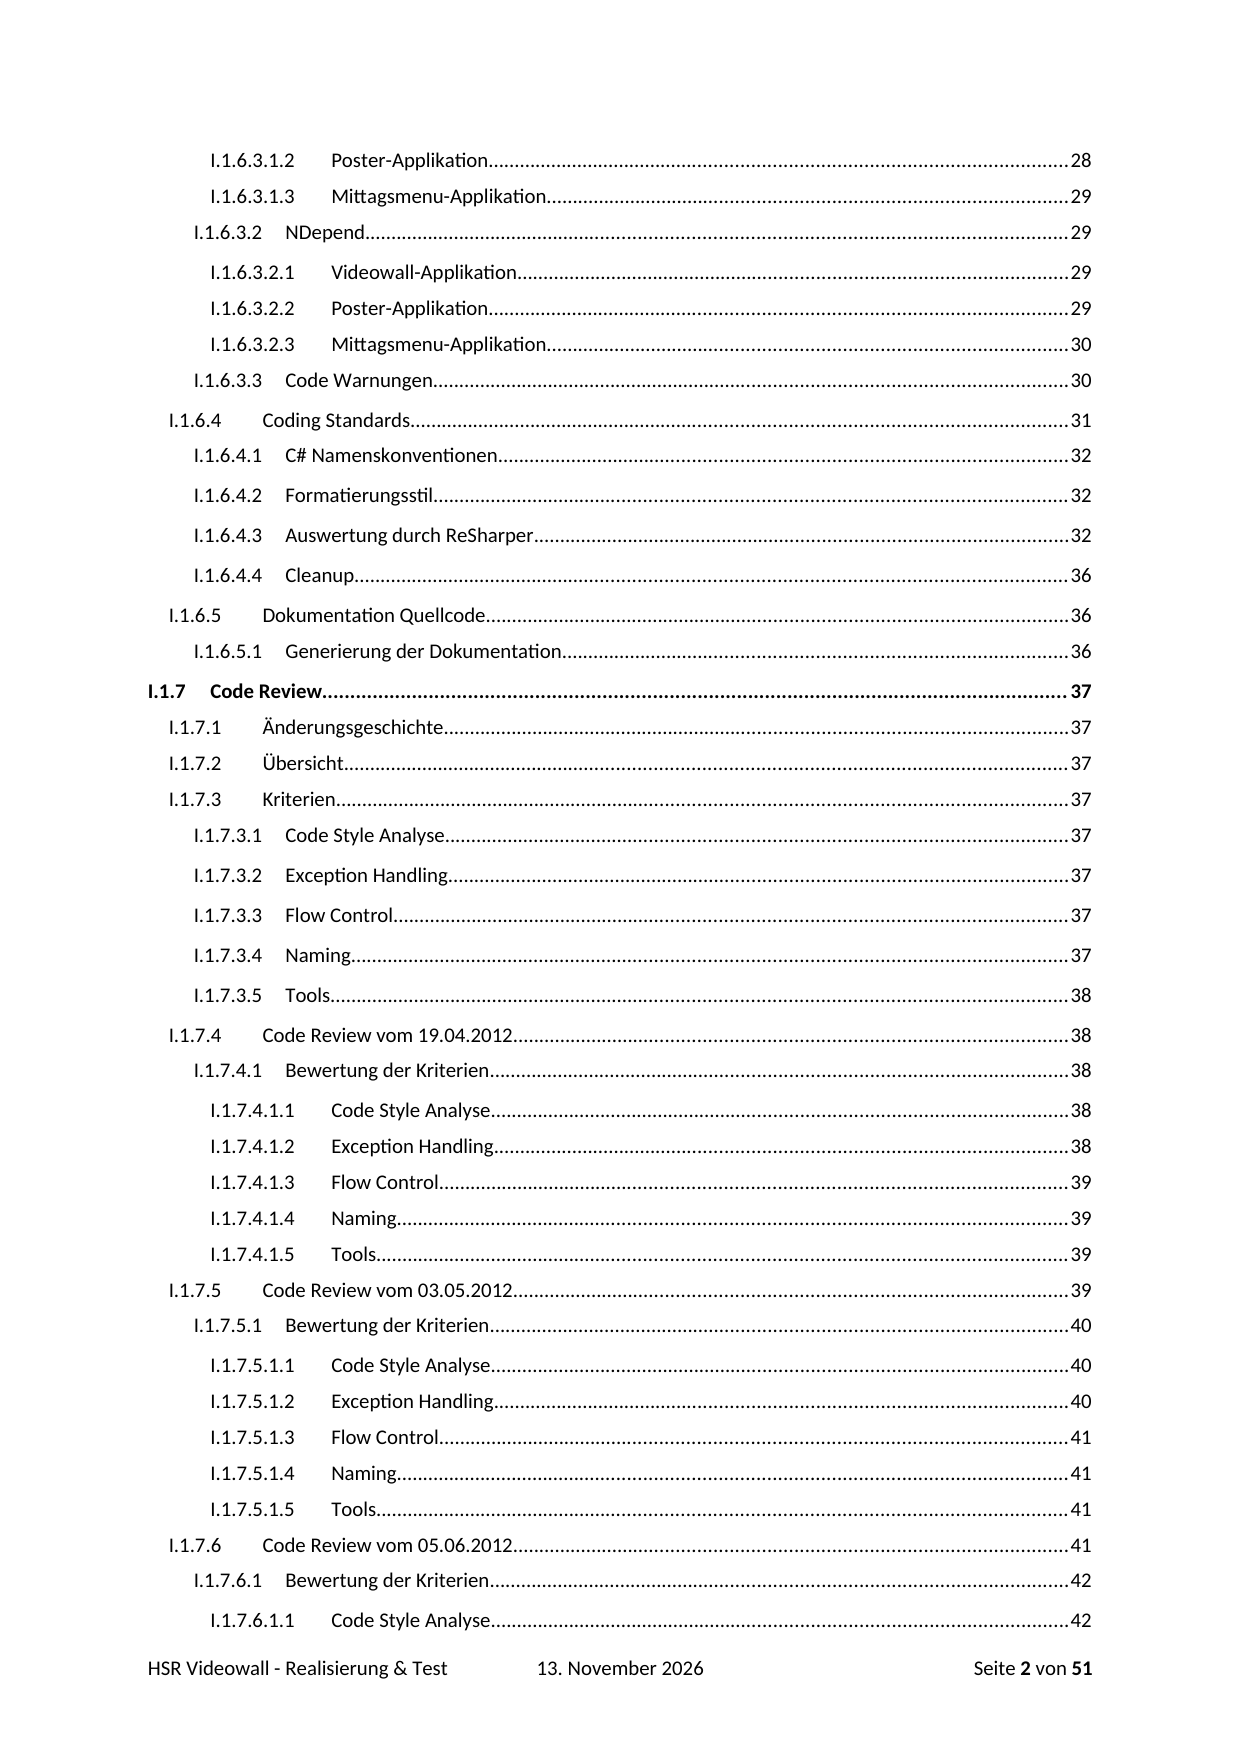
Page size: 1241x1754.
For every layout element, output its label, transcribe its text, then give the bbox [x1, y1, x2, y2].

text I.1.6.3.1.3 Mittagsmenu-Applikation 29 [210, 183, 1093, 209]
text I.1.7.4.1.3 Flow Control 39 [210, 1169, 1093, 1195]
text I.1.7.4.1.1 Code Style Analyse 38 [210, 1098, 1093, 1123]
text I.1.6.3.2 NDepend 29 [193, 219, 1093, 245]
text I.1.7.5.1.1 Code Style Analyse 40 [210, 1353, 1093, 1378]
text I.1.7.5.1.5 Tools 41 [210, 1496, 1093, 1521]
text I.1.7.4.1.4 Naming 39 [210, 1205, 1093, 1231]
text I.1.7.6.1.1 Code Style Analyse 42 [210, 1608, 1093, 1633]
text I.1.7.5.1.3 Flow Control 41 [210, 1424, 1093, 1450]
text I.1.6.4.1 C# Namenskonventionen 32 [193, 443, 1093, 468]
text I.1.6.4.2 Formatierungsstil 32 [193, 483, 1093, 508]
text I.1.7.4.1.2 Exception Handling 38 [210, 1133, 1093, 1159]
text I.1.7.3.1 Code Style Analyse 37 [193, 822, 1093, 847]
text I.1.7.1 Änderungsgeschichte 37 [168, 714, 1093, 740]
text I.1.6.3.2.3 Mittagsmenu-Applikation 30 [210, 331, 1093, 356]
text I.1.6.5.1 Generierung der Dokumentation 36 [193, 638, 1093, 664]
text I.1.6.3.3 Code Warnungen 30 [193, 367, 1093, 392]
text I.1.7.6 Code Review vom 05.06.2012 41 [168, 1532, 1093, 1557]
text I.1.7.3.5 Tools 38 [193, 982, 1093, 1007]
text I.1.7.4.1 Bewertung der Kriterien 38 [193, 1058, 1093, 1083]
text I.1.6.4.4 Cleanup 36 [193, 563, 1093, 588]
text I.1.6.3.1.2 Poster-Applikation 28 [210, 148, 1093, 173]
text I.1.7.3 Kriterien 37 [168, 786, 1093, 811]
text I.1.6.5 Dokumentation Quellcode 36 [168, 603, 1093, 628]
text I.1.6.3.2.2 Poster-Applikation 29 [210, 295, 1093, 321]
text I.1.7.4 Code Review vom 19.04.2012 38 [168, 1022, 1093, 1047]
text I.1.7.6.1 Bewertung der Kriterien 42 [193, 1568, 1093, 1593]
text I.1.7.2 Übersicht 37 [168, 750, 1093, 776]
text I.1.7.5 Code Review vom 03.05.2012 39 [168, 1277, 1093, 1302]
text I.1.7.3.2 Exception Handling 37 [193, 862, 1093, 887]
text I.1.7.5.1.2 Exception Handling 40 [210, 1388, 1093, 1414]
text I.1.6.4.3 Auswertung durch ReSharper 32 [193, 523, 1093, 548]
text I.1.7 Code Review 37 [148, 678, 1093, 704]
text I.1.7.5.1 Bewertung der Kriterien 40 [193, 1313, 1093, 1338]
text I.1.6.4 Coding Standards 31 [168, 407, 1093, 432]
text I.1.7.5.1.4 Naming 41 [210, 1460, 1093, 1486]
text I.1.7.4.1.5 Tools 39 [210, 1241, 1093, 1266]
text I.1.6.3.2.1 Videowall-Applikation 29 [210, 259, 1093, 285]
text I.1.7.3.3 Flow Control 37 [193, 902, 1093, 927]
text I.1.7.3.4 Naming 37 [193, 942, 1093, 967]
